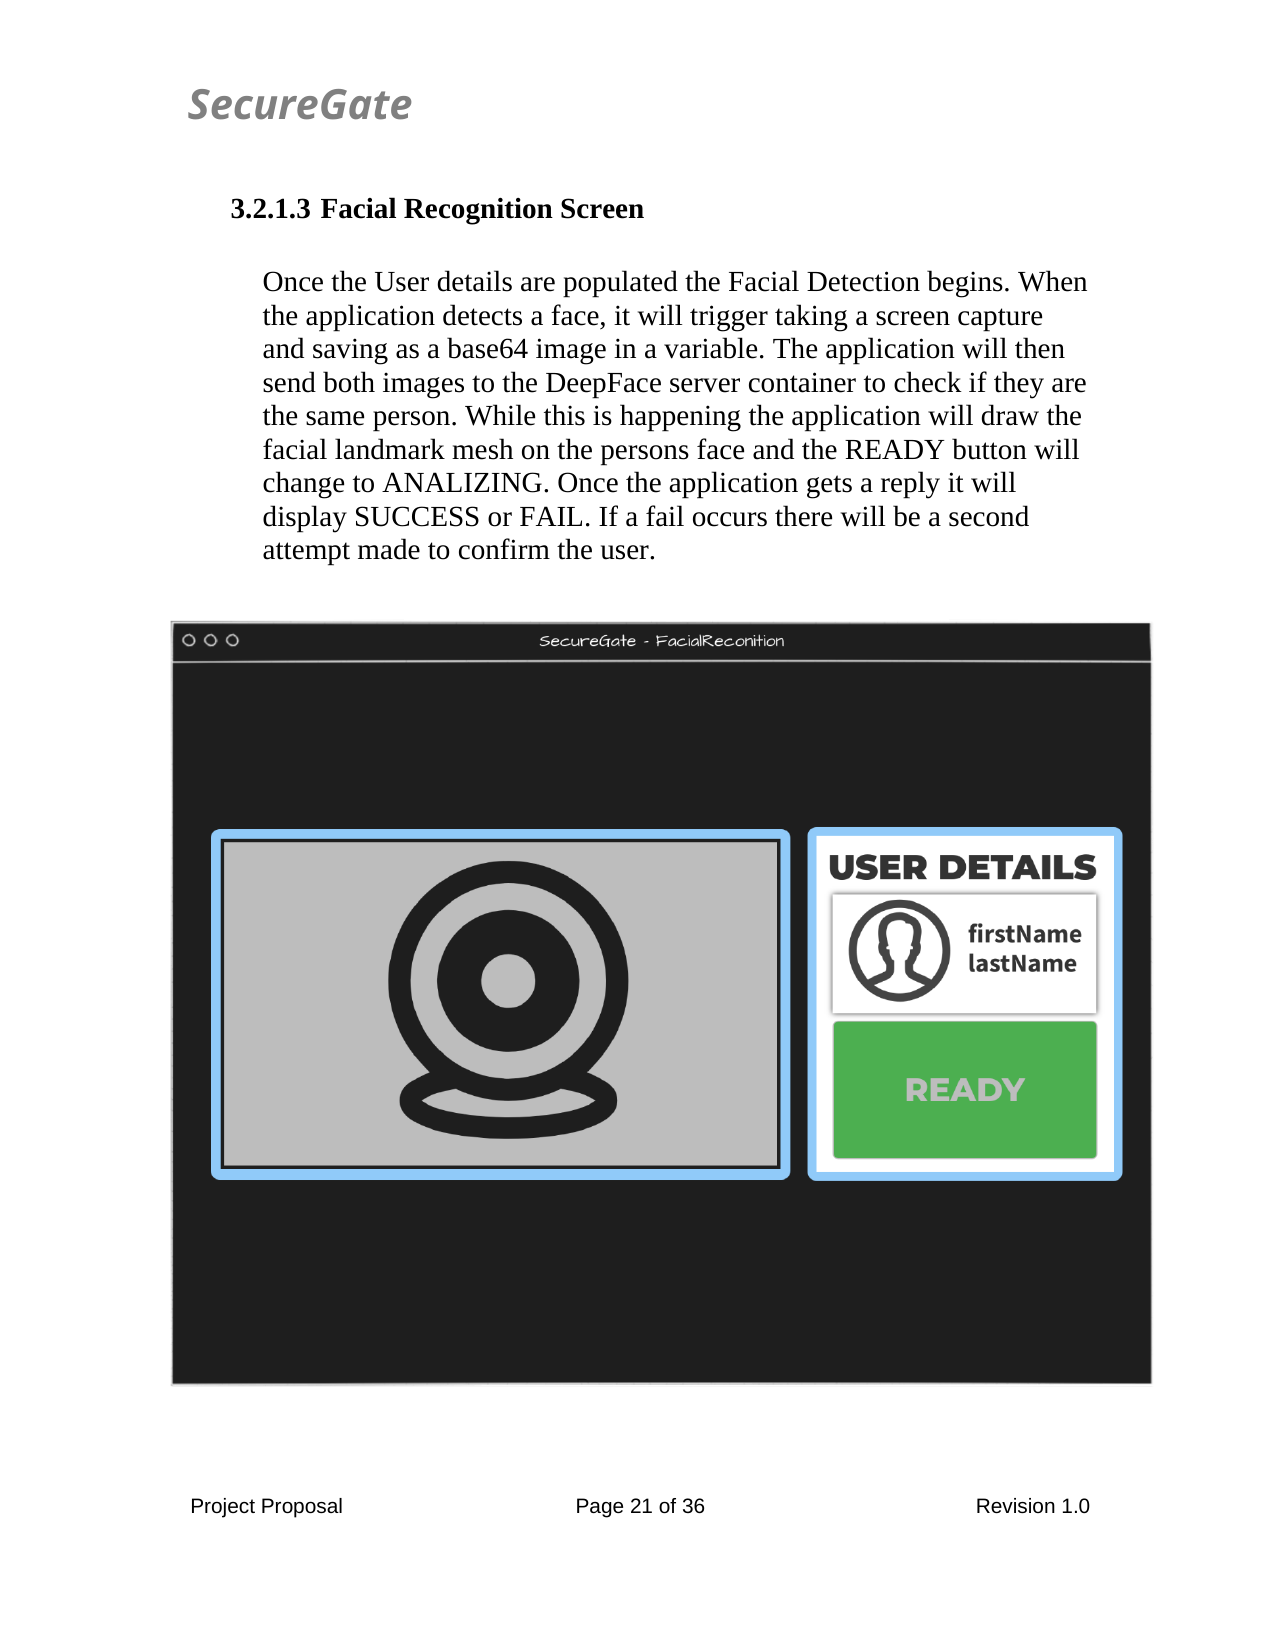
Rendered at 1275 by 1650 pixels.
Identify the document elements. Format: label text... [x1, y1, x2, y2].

picture [143, 599, 1180, 1407]
subtitle Facial Recognition Screen [230, 191, 1093, 224]
text Once the User details are populated the Facial Detection begins. When the application detects a face, it will trigger taking a screen capture and saving as a base64 image in a variable. The application will then send both images to the DeepFace server container to check if they are the same person. While this is happening the application will draw the facial landmark mesh on the persons face and the READY button will change to ANALIZING. Once the application gets a reply it will display SUCCESS or FAIL. If a fail occurs there will be a second attempt made to confirm the user. [262, 264, 1093, 566]
